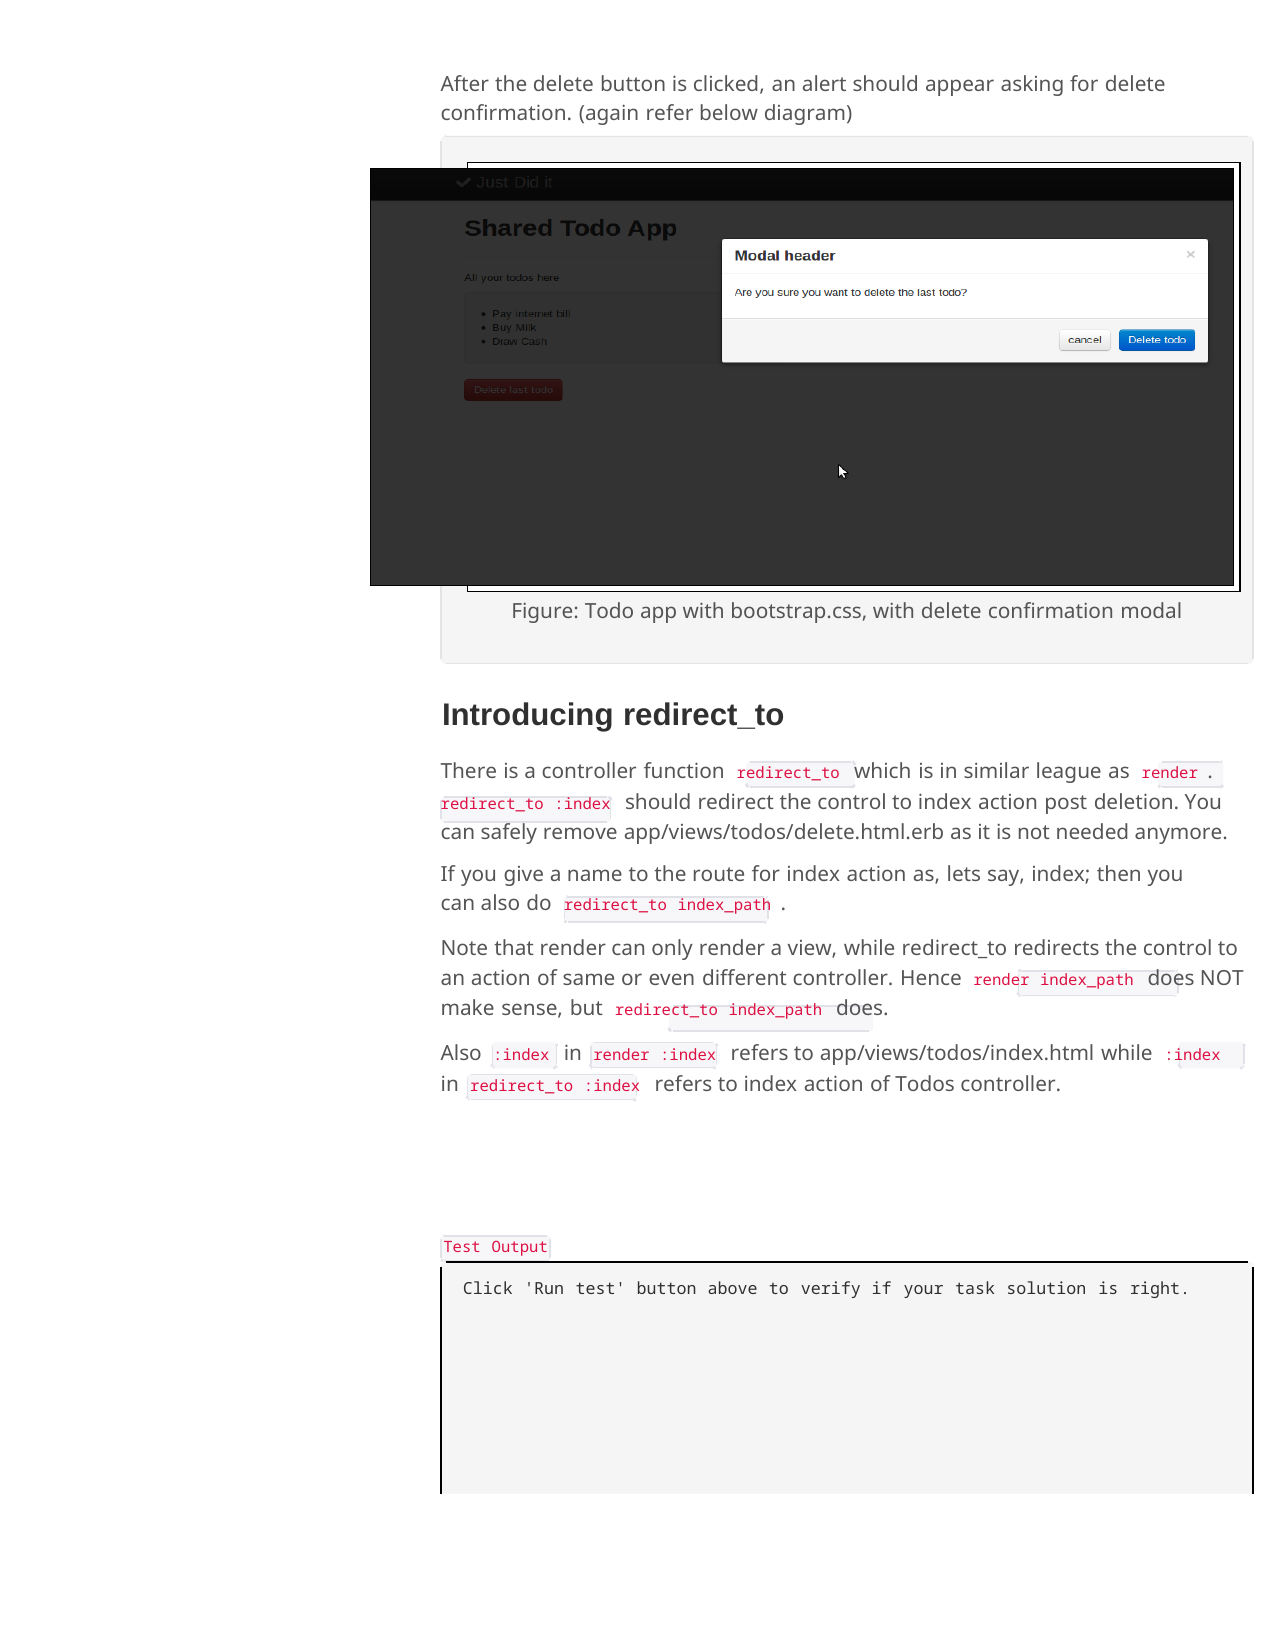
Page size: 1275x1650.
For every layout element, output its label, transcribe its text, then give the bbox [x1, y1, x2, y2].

text in redirect_to :index refers to index action of Todos controller. [440, 1069, 1256, 1098]
text There is a controller function redirect_to which is in similar league as render . redirect_to :index should redirect the control to index action post deletion. You can safely remove app/views/todos/delete.html.erb as it is not needed anymore. [440, 757, 1252, 846]
text If you give a name to the route for index action as, lets say, index; then you can also do redirect_to index_path . [440, 859, 1222, 917]
text After the delete button is clicked, an alert should appear asking for delete confirmation. (again refer below diagram) [440, 69, 1234, 126]
picture [371, 169, 1233, 585]
text Figure: Todo app with bootstrap.css, with delete confirmation modal [437, 596, 1256, 625]
text Note that render can only render a view, while redirect_to redirects the control to an action of same or even different controller. Hence render index_path does NOT make sense, but redirect_to index_path does. [440, 933, 1256, 1021]
subtitle Introducing redirect_to [0, 696, 1226, 732]
text Also :index in render :index refers to app/views/todos/index.html while :index [440, 1038, 1256, 1066]
text Click 'Run test' button above to verify if your task solution is right. [463, 1277, 1256, 1299]
text Test Output [210, 1236, 781, 1257]
